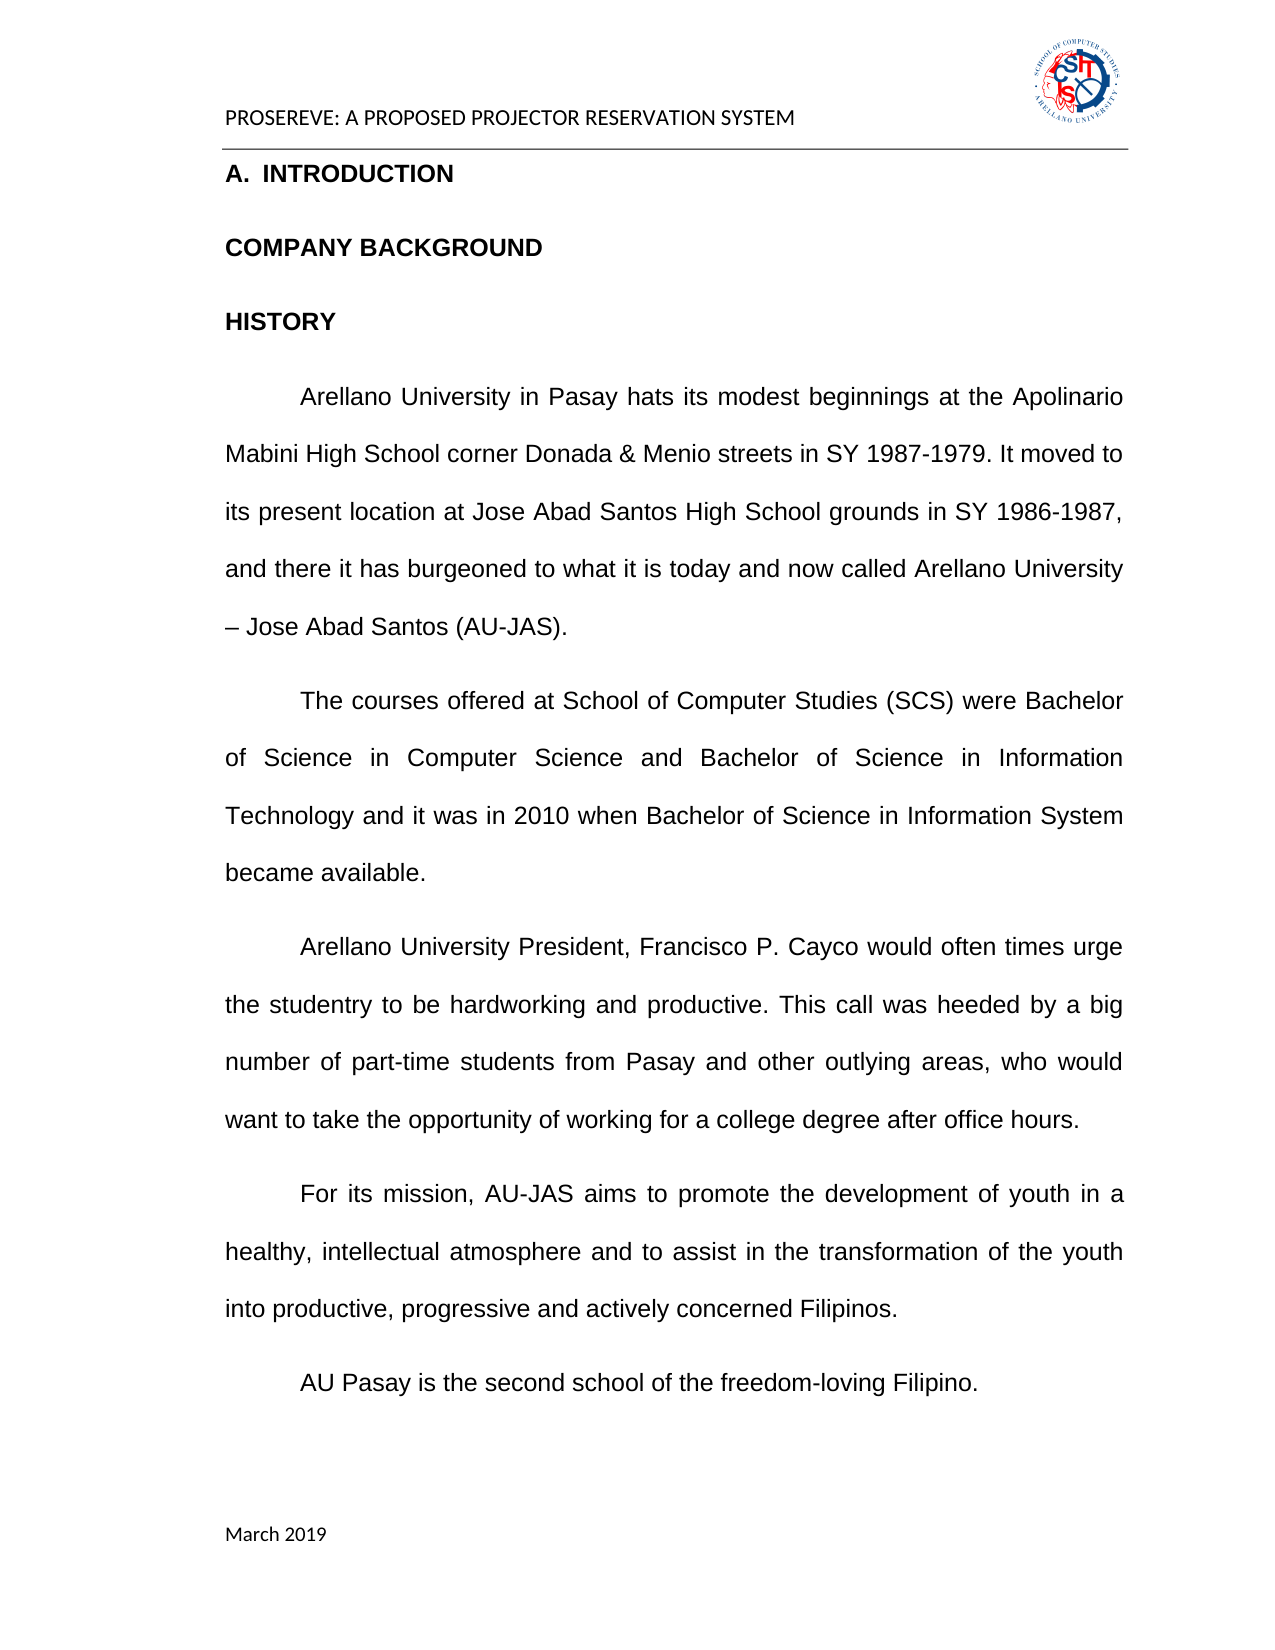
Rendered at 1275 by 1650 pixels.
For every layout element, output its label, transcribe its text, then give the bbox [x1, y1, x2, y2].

text HISTORY [225, 307, 1125, 336]
text Arellano University President, Francisco P. Cayco would often times urge the studentry to be hardworking and productive. This call was heeded by a big number of part-time students from Pasay and other outlying areas, who would want to take the opportunity of working for a college degree after office hours. [225, 932, 1125, 1134]
list INTRODUCTION [225, 159, 1125, 188]
text For its mission, AU-JAS aims to promote the development of youth in a healthy, intellectual atmosphere and to assist in the transformation of the youth into productive, progressive and actively concerned Filipinos. [225, 1179, 1125, 1323]
text AU Pasay is the second school of the freedom-loving Filipino. [225, 1368, 1125, 1397]
picture [1027, 33, 1123, 130]
text The courses offered at School of Computer Studies (SCS) were Bachelor of Science in Computer Science and Bachelor of Science in Information Technology and it was in 2010 when Bachelor of Science in Information System became available. [225, 686, 1125, 887]
text Arellano University in Pasay hats its modest beginnings at the Apolinario Mabini High School corner Donada & Menio streets in SY 1987-1979. It moved to its present location at Jose Abad Santos High School grounds in SY 1986-1987, and there it has burgeoned to what it is today and now called Arellano University – Jose Abad Santos (AU-JAS). [225, 382, 1125, 640]
text COMPANY BACKGROUND [225, 233, 1125, 262]
